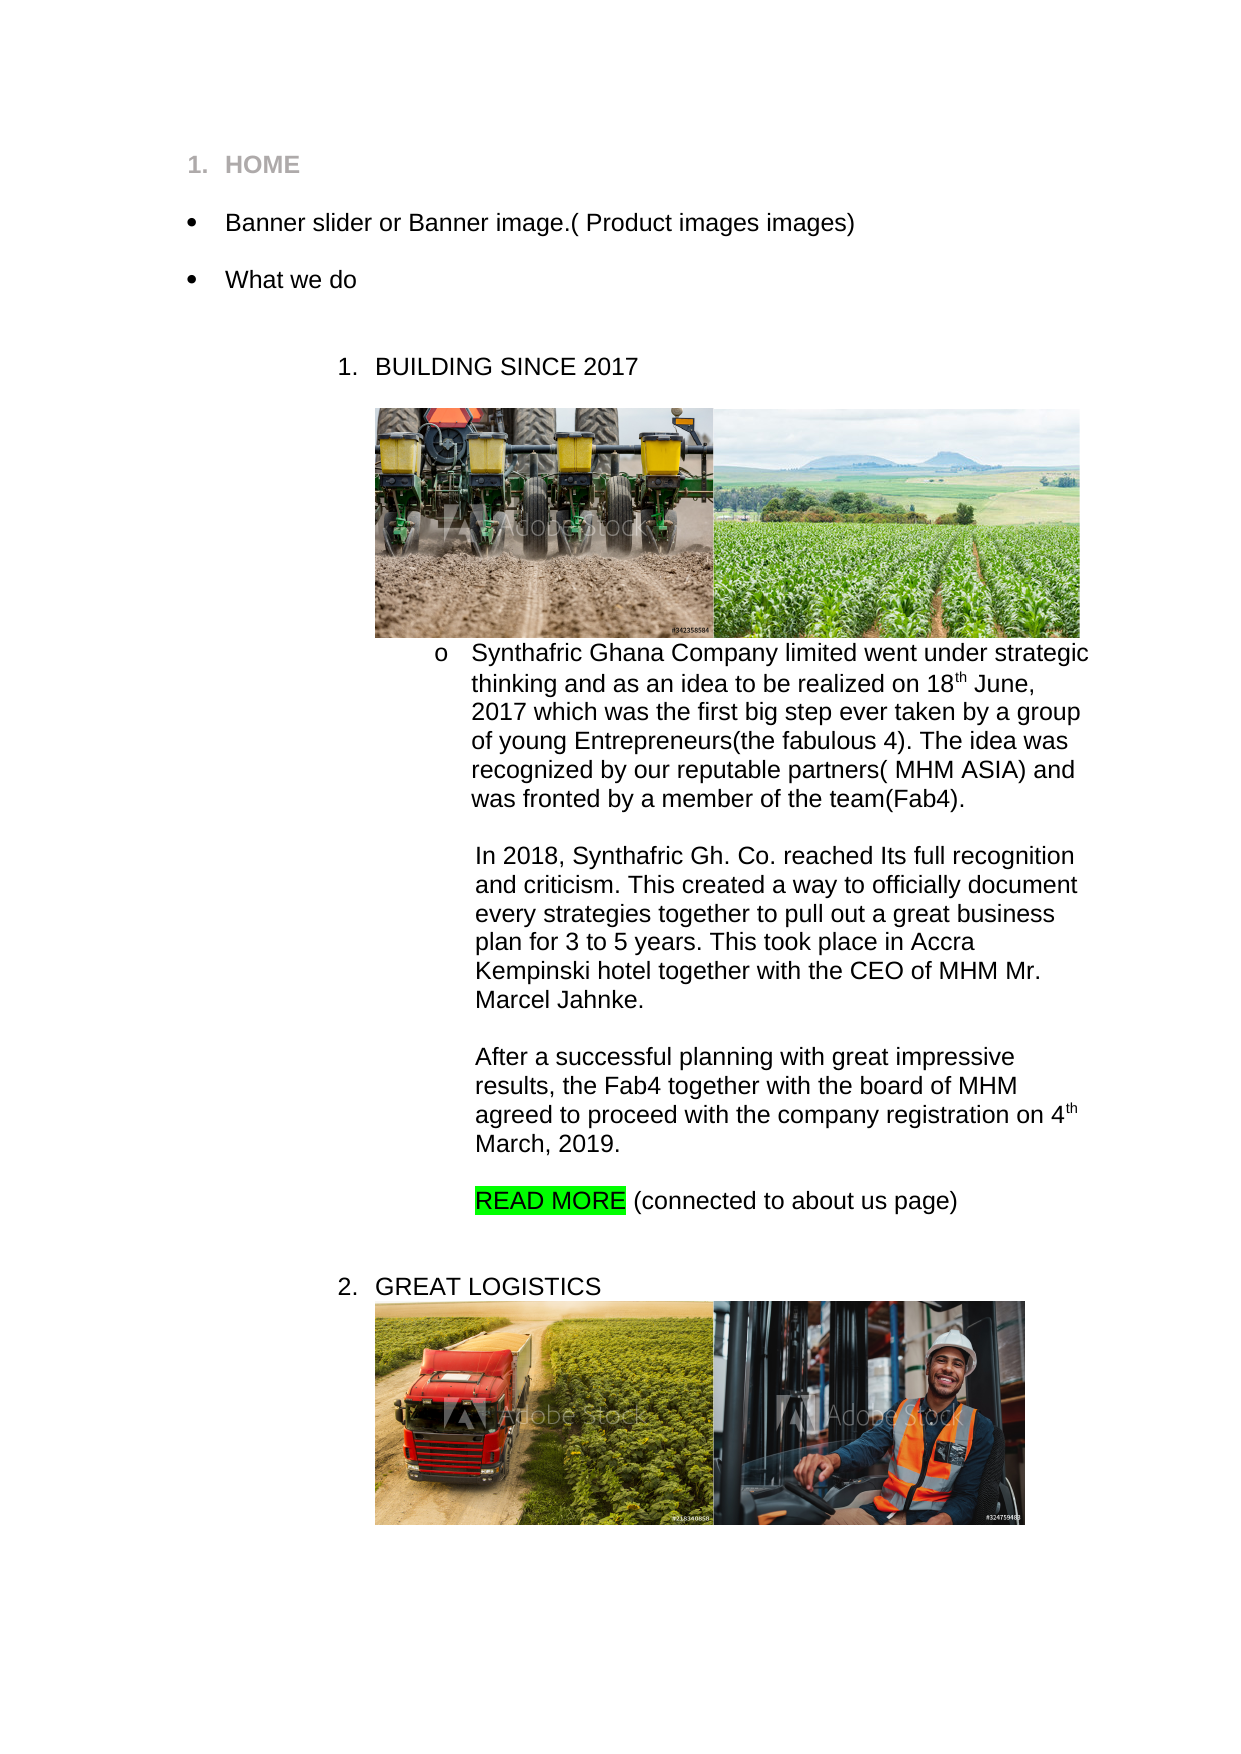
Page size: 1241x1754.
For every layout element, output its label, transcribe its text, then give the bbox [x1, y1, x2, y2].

list HOME [187, 150, 1090, 179]
text READ MORE (connected to about us page) [626, 1186, 1090, 1215]
list What we do [187, 265, 1090, 294]
text In 2018, Synthafric Gh. Co. reached Its full recognition and criticism. This created a way to officially document every strategies together to pull out a great business plan for 3 to 5 years. This took place in Accra Kempinski hotel together with the CEO of MHM Mr. Marcel Jahnke. [475, 841, 1090, 1014]
list Banner slider or Banner image.( Product images images) [187, 207, 1090, 236]
picture [375, 1301, 1025, 1525]
picture [375, 408, 1080, 638]
list GREAT LOGISTICS [337, 1272, 1090, 1301]
list BUILDING SINCE 2017 [337, 351, 1090, 380]
list Synthafric Ghana Company limited went under strategic thinking and as an idea to be realized on 18th June, 2017 which was the first big step ever taken by a group of young Entrepreneurs(the fabulous 4). The idea was recognized by our reputable partners( MHM ASIA) and was fronted by a member of the team(Fab4). [434, 638, 1090, 812]
text After a successful planning with great impressive results, the Fab4 together with the board of MHM agreed to proceed with the company registration on 4th March, 2019. [475, 1042, 1090, 1157]
